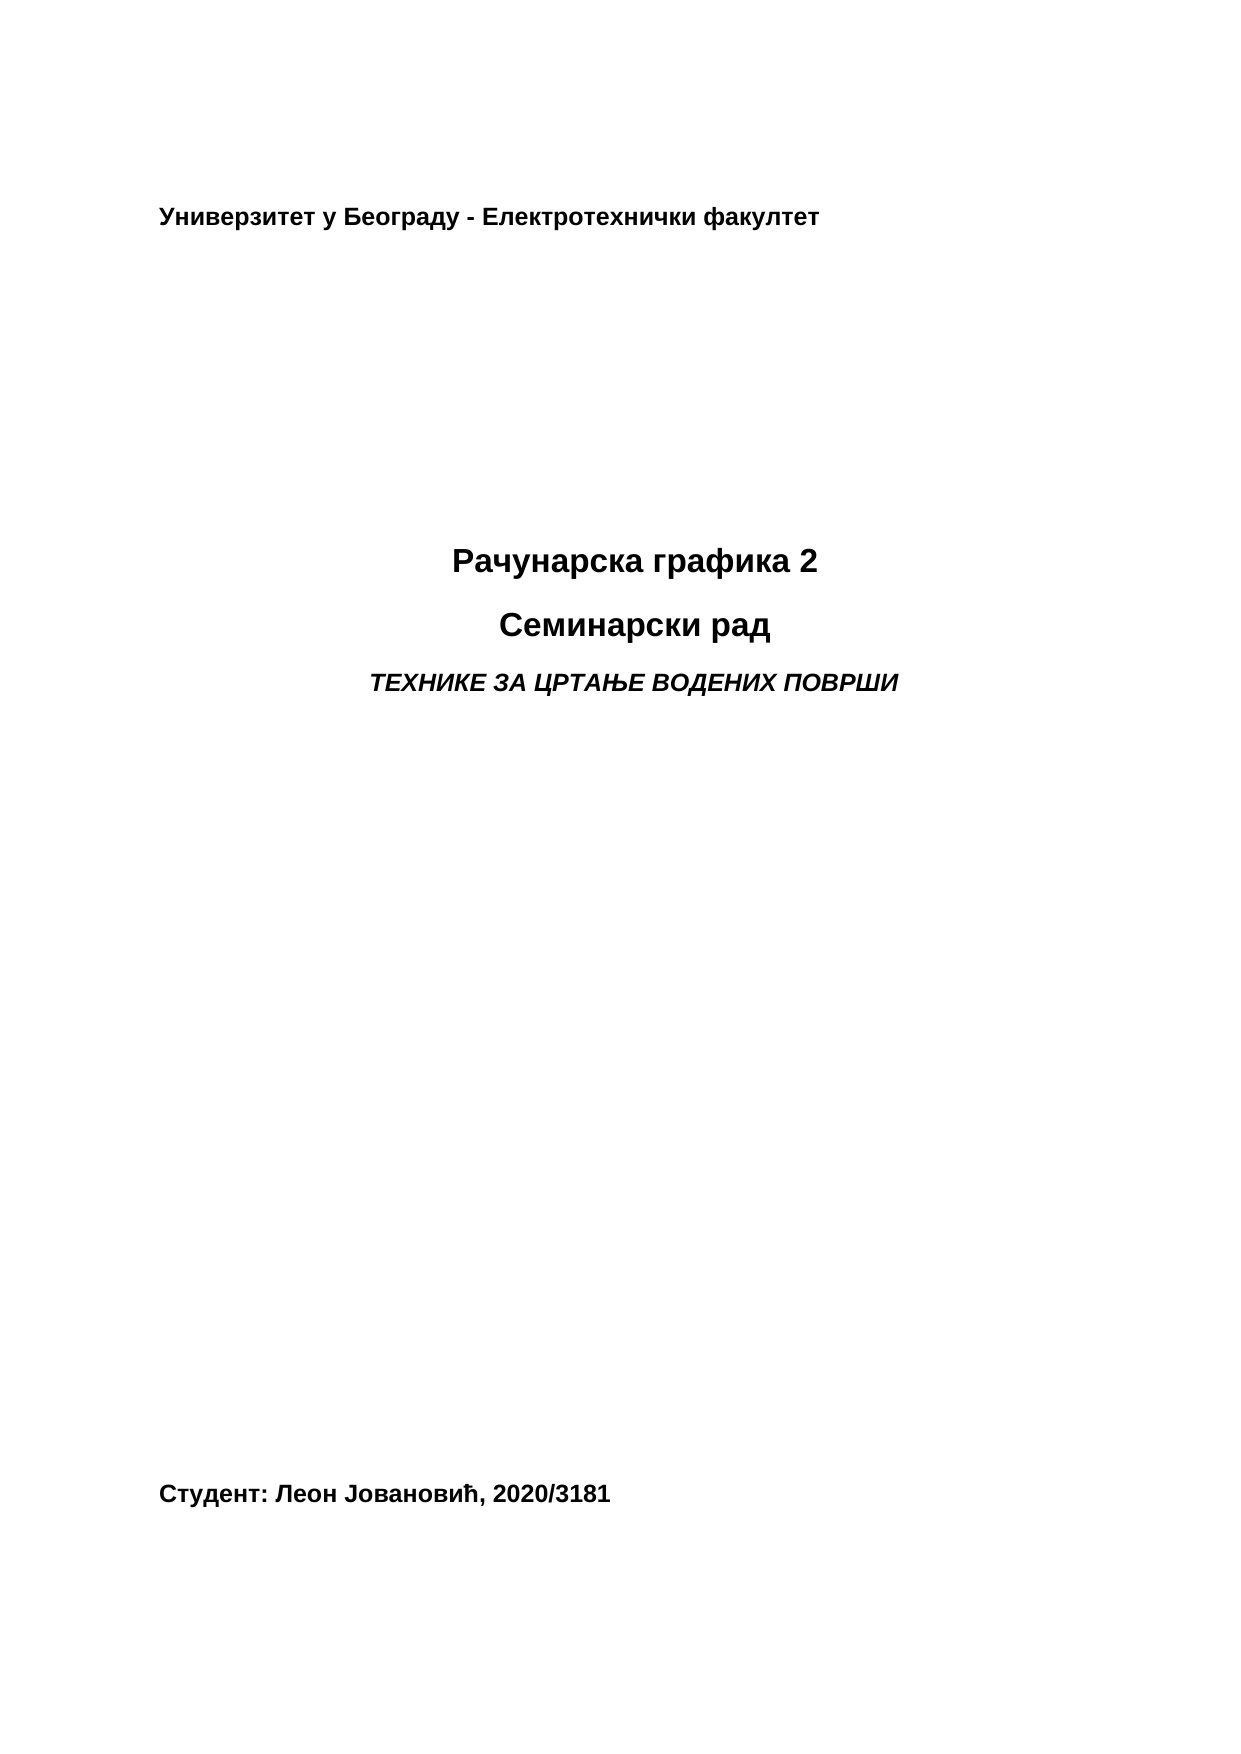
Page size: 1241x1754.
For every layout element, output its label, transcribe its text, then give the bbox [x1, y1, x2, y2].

table_header Универзитет у Београду - Електротехнички факултет [148, 201, 1122, 541]
table_cell Студент: Леон Јовановић, 2020/3181 [148, 1479, 1122, 1587]
table_cell Рачунарска графика 2 Семинарски рад TЕХНИКЕ ЗА ЦРТАЊЕ ВОДЕНИХ ПОВРШИ [148, 541, 1122, 1479]
